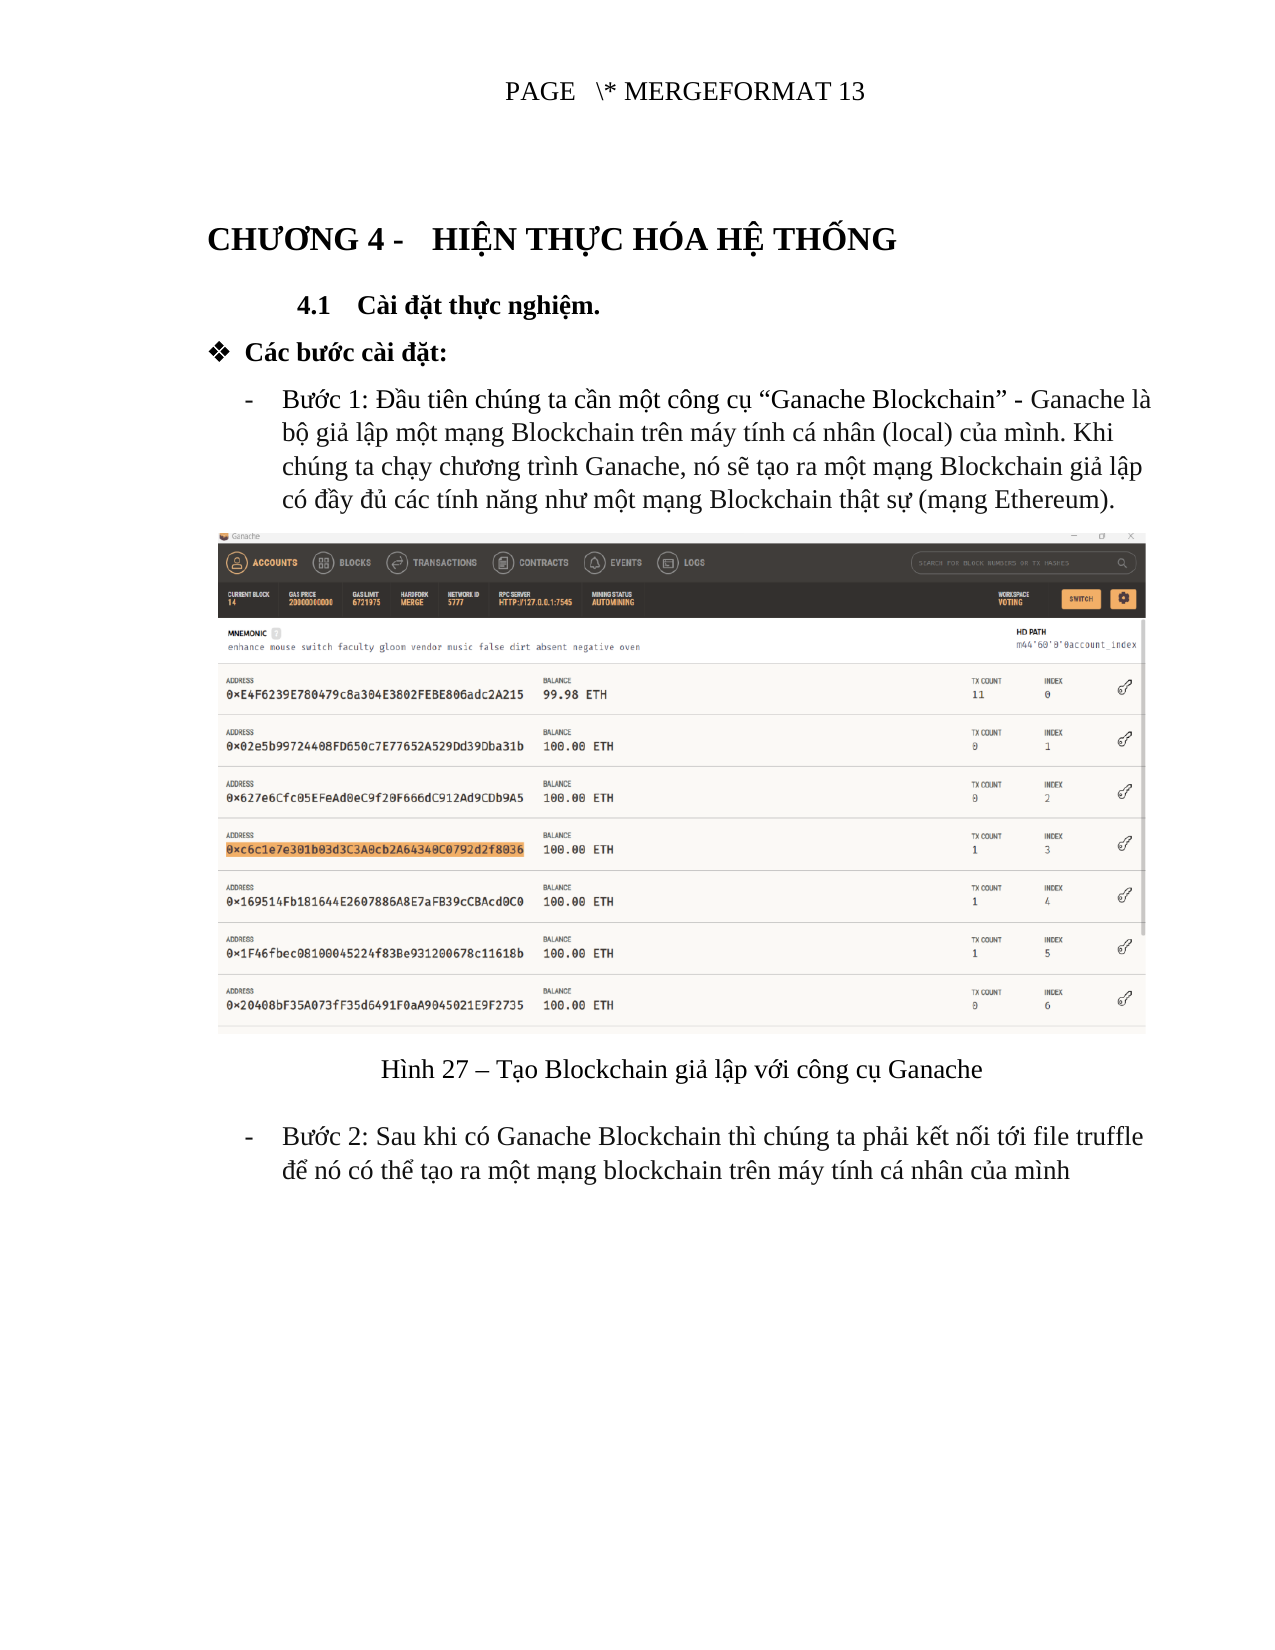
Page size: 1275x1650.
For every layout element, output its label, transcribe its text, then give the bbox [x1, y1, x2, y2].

text Cài đặt thực nghiệm. [252, 289, 1157, 320]
picture [218, 533, 1146, 1034]
list Các bước cài đặt: [207, 336, 1157, 367]
list Bước 1: Đầu tiên chúng ta cần một công cụ “Ganache Blockchain” - Ganache là bộ giả lập một mạng Blockchain trên máy tính cá nhân (local) của mình. Khi chúng ta chạy chương trình Ganache, nó sẽ tạo ra một mạng Blockchain giả lập có đầy đủ các tính năng như một mạng Blockchain thật sự (mạng Ethereum). [244, 383, 1157, 514]
text HIỆN THỰC HÓA HỆ THỐNG [207, 219, 1157, 258]
list Bước 2: Sau khi có Ganache Blockchain thì chúng ta phải kết nối tới file truffle để nó có thể tạo ra một mạng blockchain trên máy tính cá nhân của mình [244, 1120, 1157, 1185]
